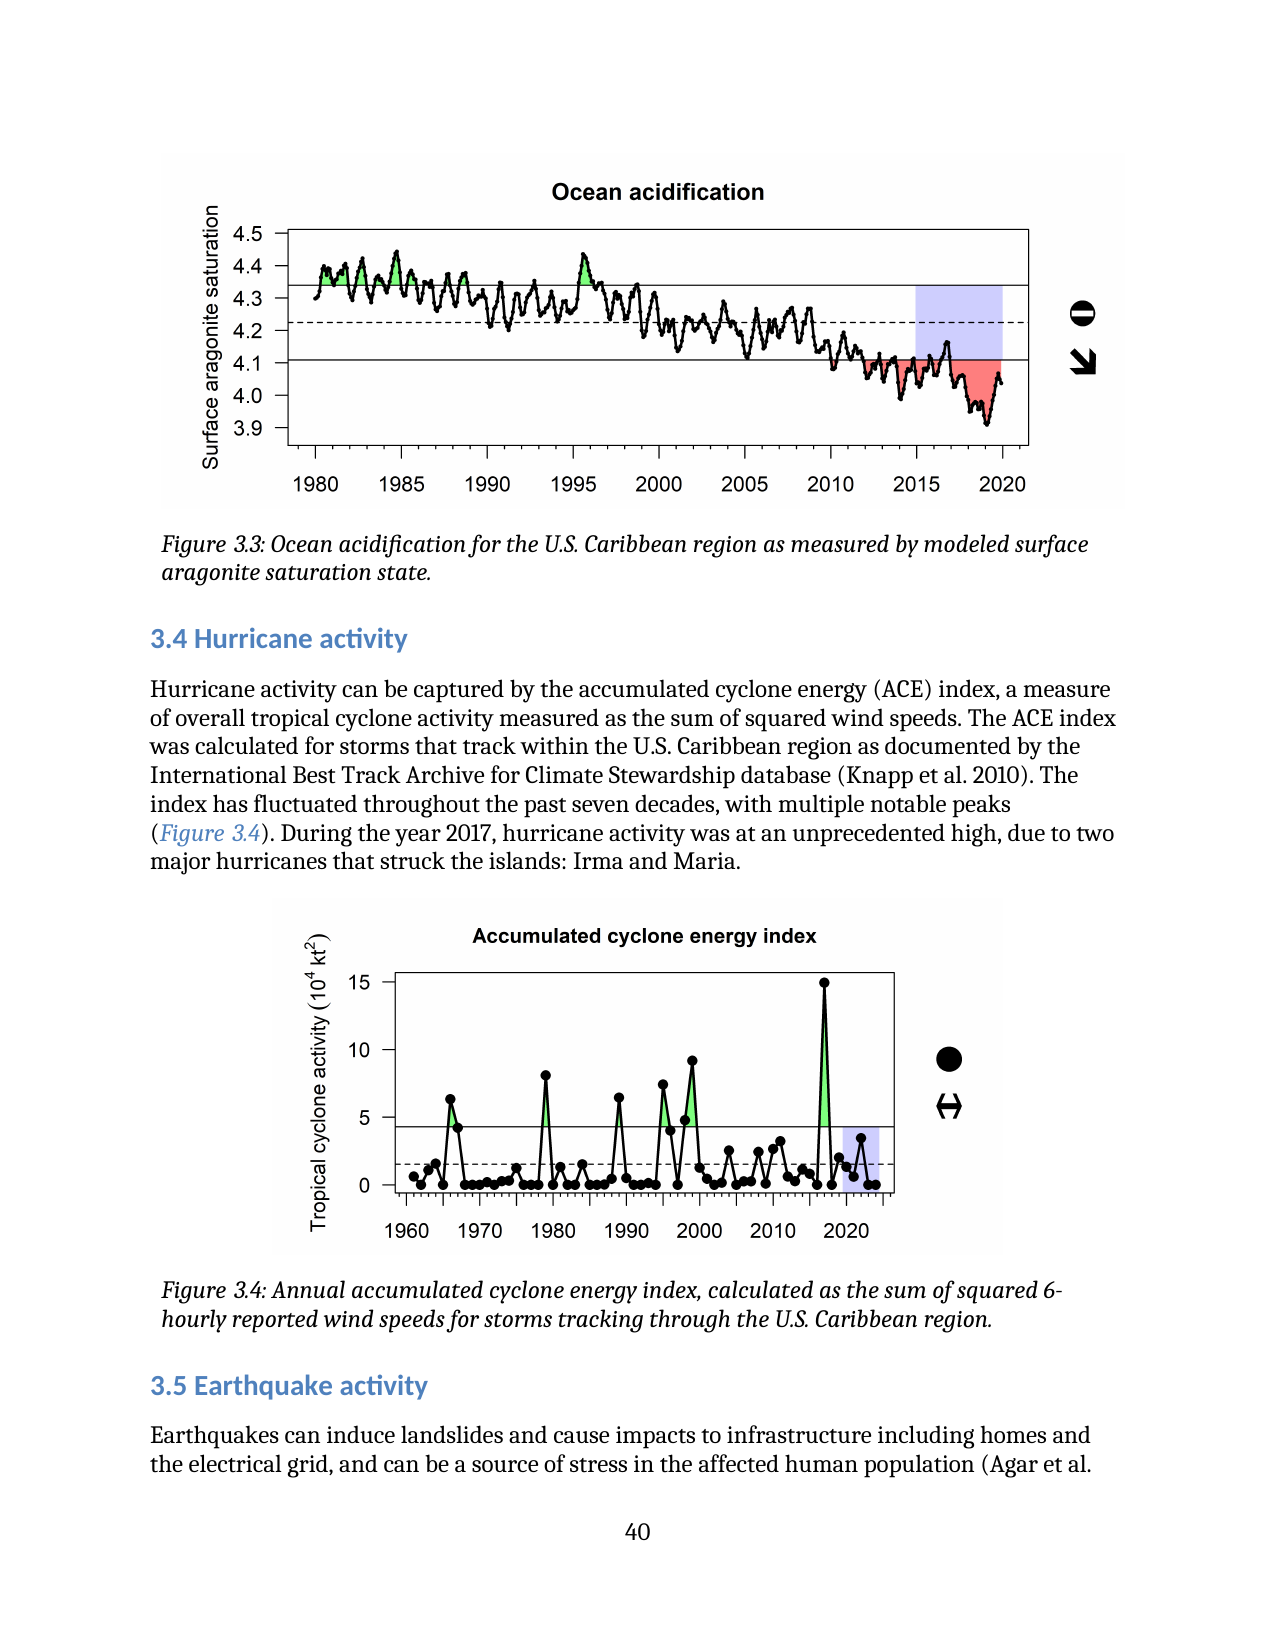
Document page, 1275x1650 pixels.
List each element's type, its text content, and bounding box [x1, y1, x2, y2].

table_header Figure 3.4: Annual accumulated cyclone energy index, calculated as the sum of squared 6-hourly reported wind speeds for storms tracking through the U.S. Caribbean region. [150, 895, 1125, 1346]
table_header Figure 3.3: Ocean acidification for the U.S. Caribbean region as measured by modeled surface aragonite saturation state. [150, 150, 1125, 599]
picture [271, 898, 1004, 1255]
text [150, 1421, 1125, 1478]
picture [161, 153, 1125, 509]
subtitle 3.5 Earthquake activity [150, 1367, 1125, 1402]
subtitle 3.4 Hurricane activity [150, 620, 1125, 656]
text Hurricane activity can be captured by the accumulated cyclone energy (ACE) index, a measure of overall tropical cyclone activity measured as the sum of squared wind speeds. The ACE index was calculated for storms that track within the U.S. Caribbean region as documented by the International Best Track Archive for Climate Stewardship database (Knapp et al. 2010). The index has fluctuated throughout the past seven decades, with multiple notable peaks (Figure 3.4). During the year 2017, hurricane activity was at an unprecedented high, due to two major hurricanes that struck the islands: Irma and Maria. [150, 675, 1125, 876]
